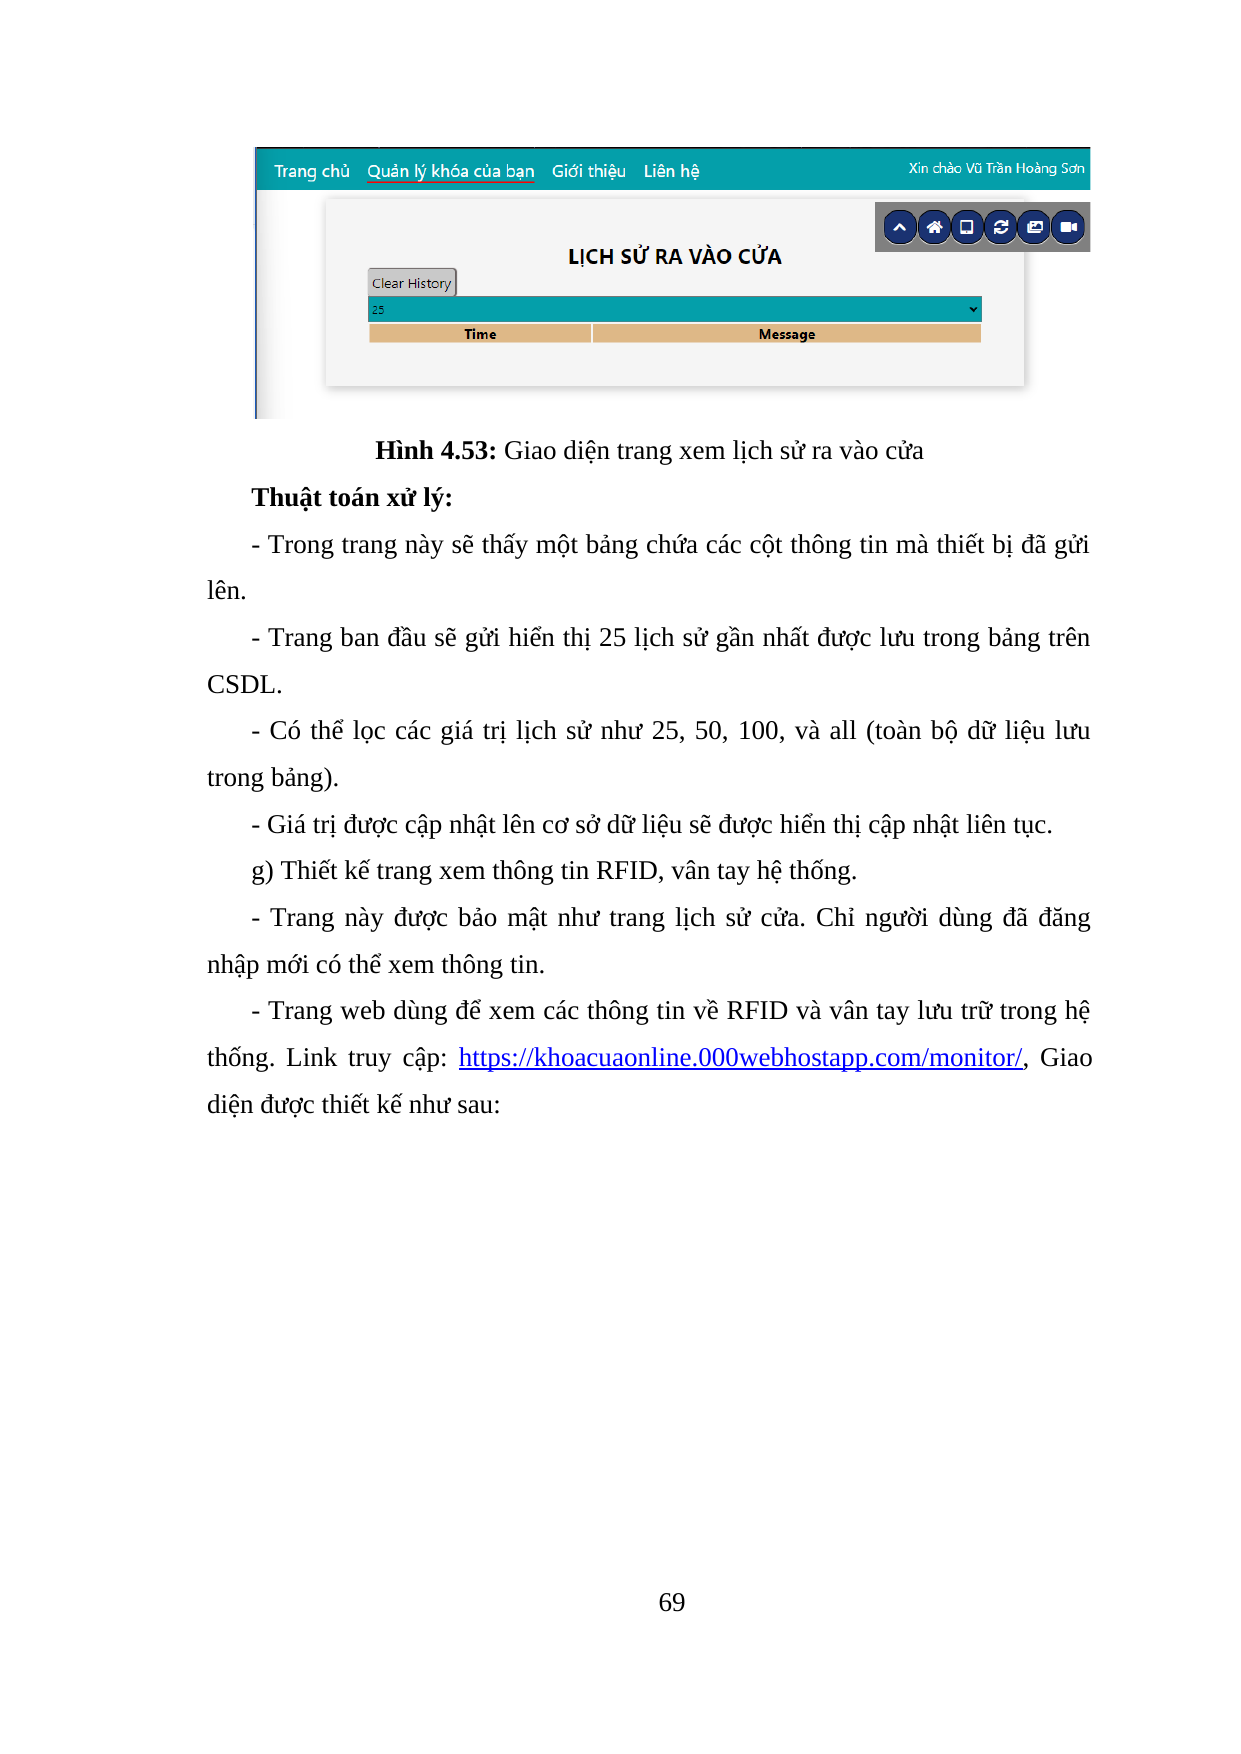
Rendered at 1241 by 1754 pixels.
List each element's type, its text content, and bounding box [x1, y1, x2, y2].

text - Trong trang này sẽ thấy một bảng chứa các cột thông tin mà thiết bị đã gửi lên. [207, 528, 1092, 606]
text - Giá trị được cập nhật lên cơ sở dữ liệu sẽ được hiển thị cập nhật liên tục. [207, 808, 1092, 839]
text - Trang web dùng để xem các thông tin về RFID và vân tay lưu trữ trong hệ thống. Link truy cập: https://khoacuaonline.000webhostapp.com/monitor/, Giao diện được thiết kế như sau: [207, 994, 1092, 1119]
text - Trang ban đầu sẽ gửi hiển thị 25 lịch sử gần nhất được lưu trong bảng trên CSDL. [207, 621, 1092, 699]
text - Trang này được bảo mật như trang lịch sử cửa. Chỉ người dùng đã đăng nhập mới có thể xem thông tin. [207, 901, 1092, 979]
text Thuật toán xử lý: [207, 481, 1092, 512]
text - Có thể lọc các giá trị lịch sử như 25, 50, 100, và all (toàn bộ dữ liệu lưu trong bảng). [207, 714, 1092, 792]
text g) Thiết kế trang xem thông tin RFID, vân tay hệ thống. [207, 854, 1092, 886]
picture [253, 147, 1091, 419]
